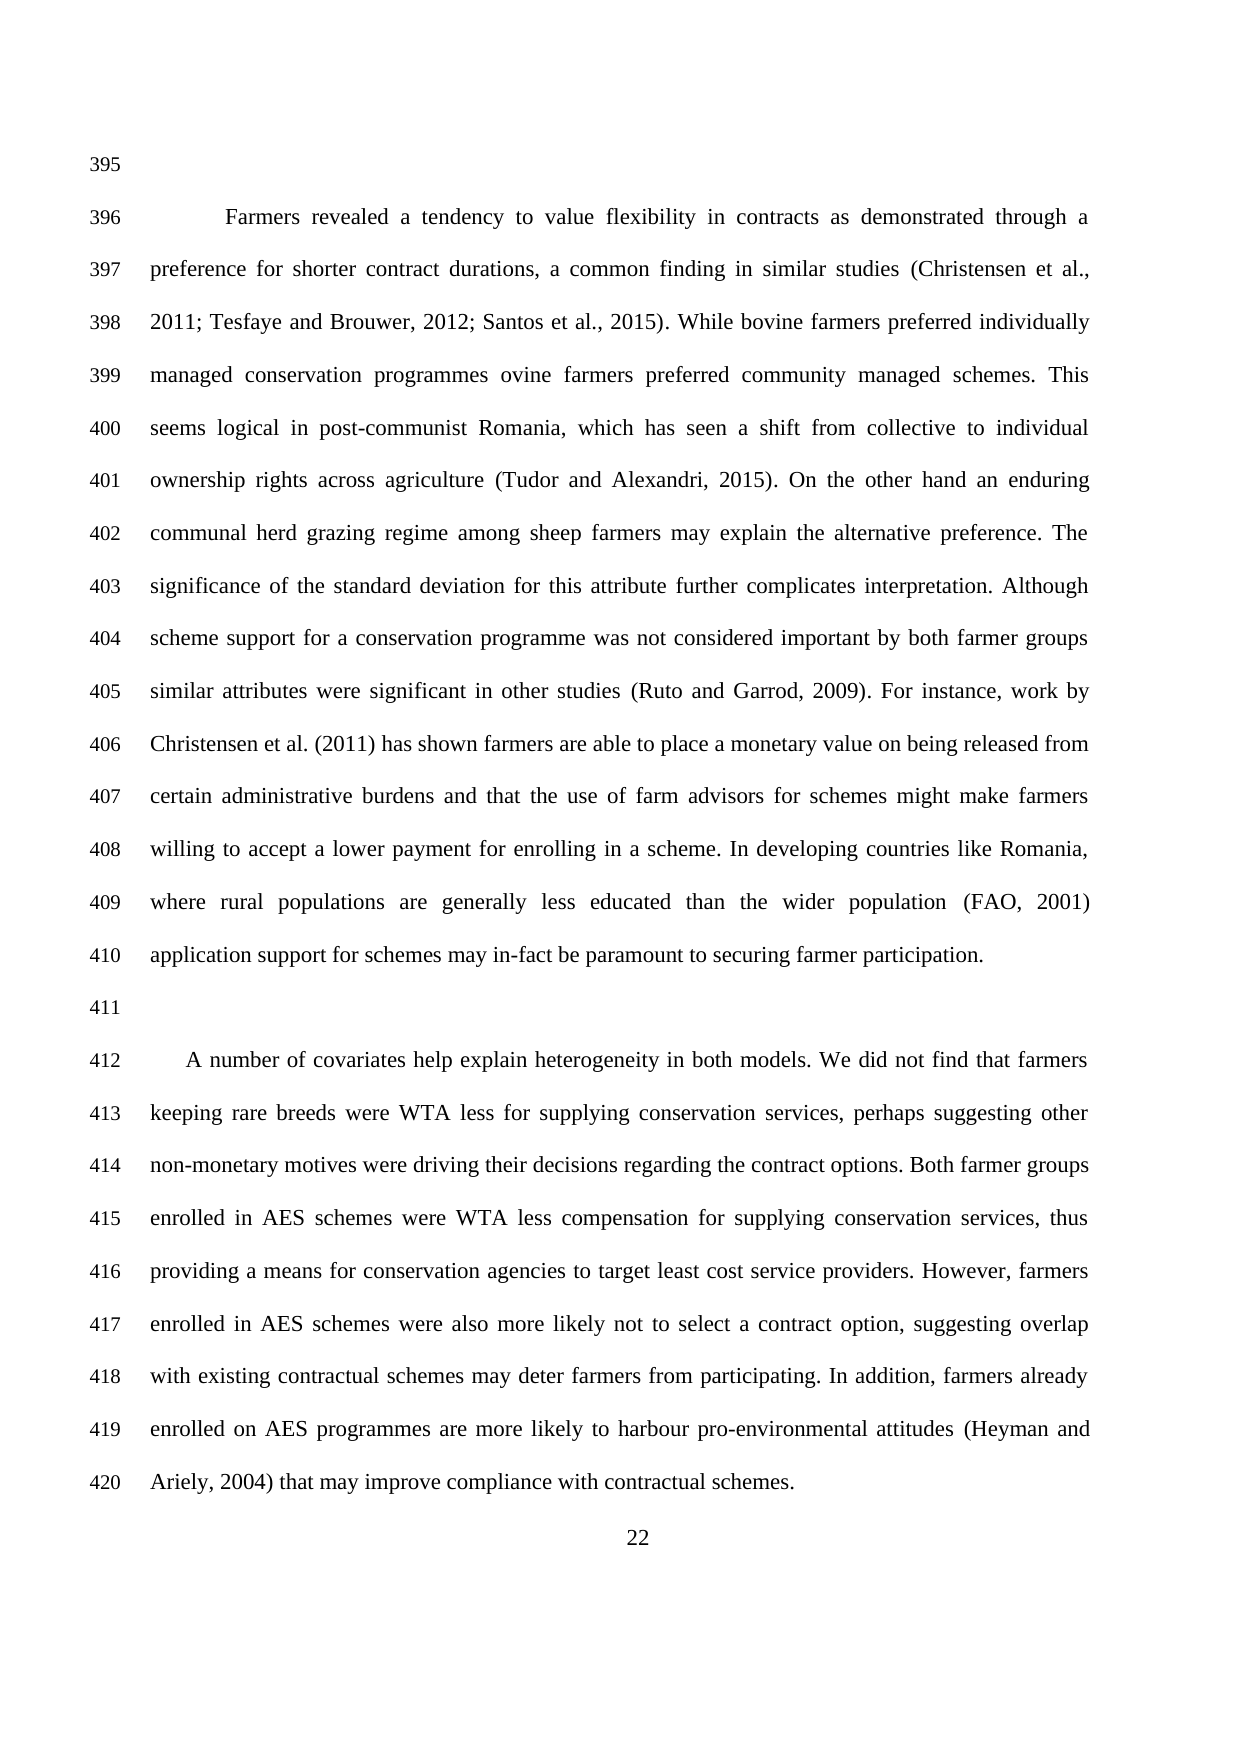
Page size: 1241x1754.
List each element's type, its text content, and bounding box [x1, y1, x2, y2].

text A number of covariates help explain heterogeneity in both models. We did not find that farmers keeping rare breeds were WTA less for supplying conservation services, perhaps suggesting other non-monetary motives were driving their decisions regarding the contract options. Both farmer groups enrolled in AES schemes were WTA less compensation for supplying conservation services, thus providing a means for conservation agencies to target least cost service providers. However, farmers enrolled in AES schemes were also more likely not to select a contract option, suggesting overlap with existing contractual schemes may deter farmers from participating. In addition, farmers already enrolled on AES programmes are more likely to harbour pro-environmental attitudes (Heyman and Ariely, 2004) that may improve compliance with contractual schemes. [150, 1046, 1090, 1494]
text Farmers revealed a tendency to value flexibility in contracts as demonstrated through a preference for shorter contract durations, a common finding in similar studies (Christensen et al., 2011; Tesfaye and Brouwer, 2012; Santos et al., 2015). While bovine farmers preferred individually managed conservation programmes ovine farmers preferred community managed schemes. This seems logical in post-communist Romania, which has seen a shift from collective to individual ownership rights across agriculture (Tudor and Alexandri, 2015). On the other hand an enduring communal herd grazing regime among sheep farmers may explain the alternative preference. The significance of the standard deviation for this attribute further complicates interpretation. Although scheme support for a conservation programme was not considered important by both farmer groups similar attributes were significant in other studies (Ruto and Garrod, 2009). For instance, work by Christensen et al. (2011) has shown farmers are able to place a monetary value on being released from certain administrative burdens and that the use of farm advisors for schemes might make farmers willing to accept a lower payment for enrolling in a scheme. In developing countries like Romania, where rural populations are generally less educated than the wider population (FAO, 2001) application support for schemes may in-fact be paramount to securing farmer participation. [150, 203, 1090, 967]
